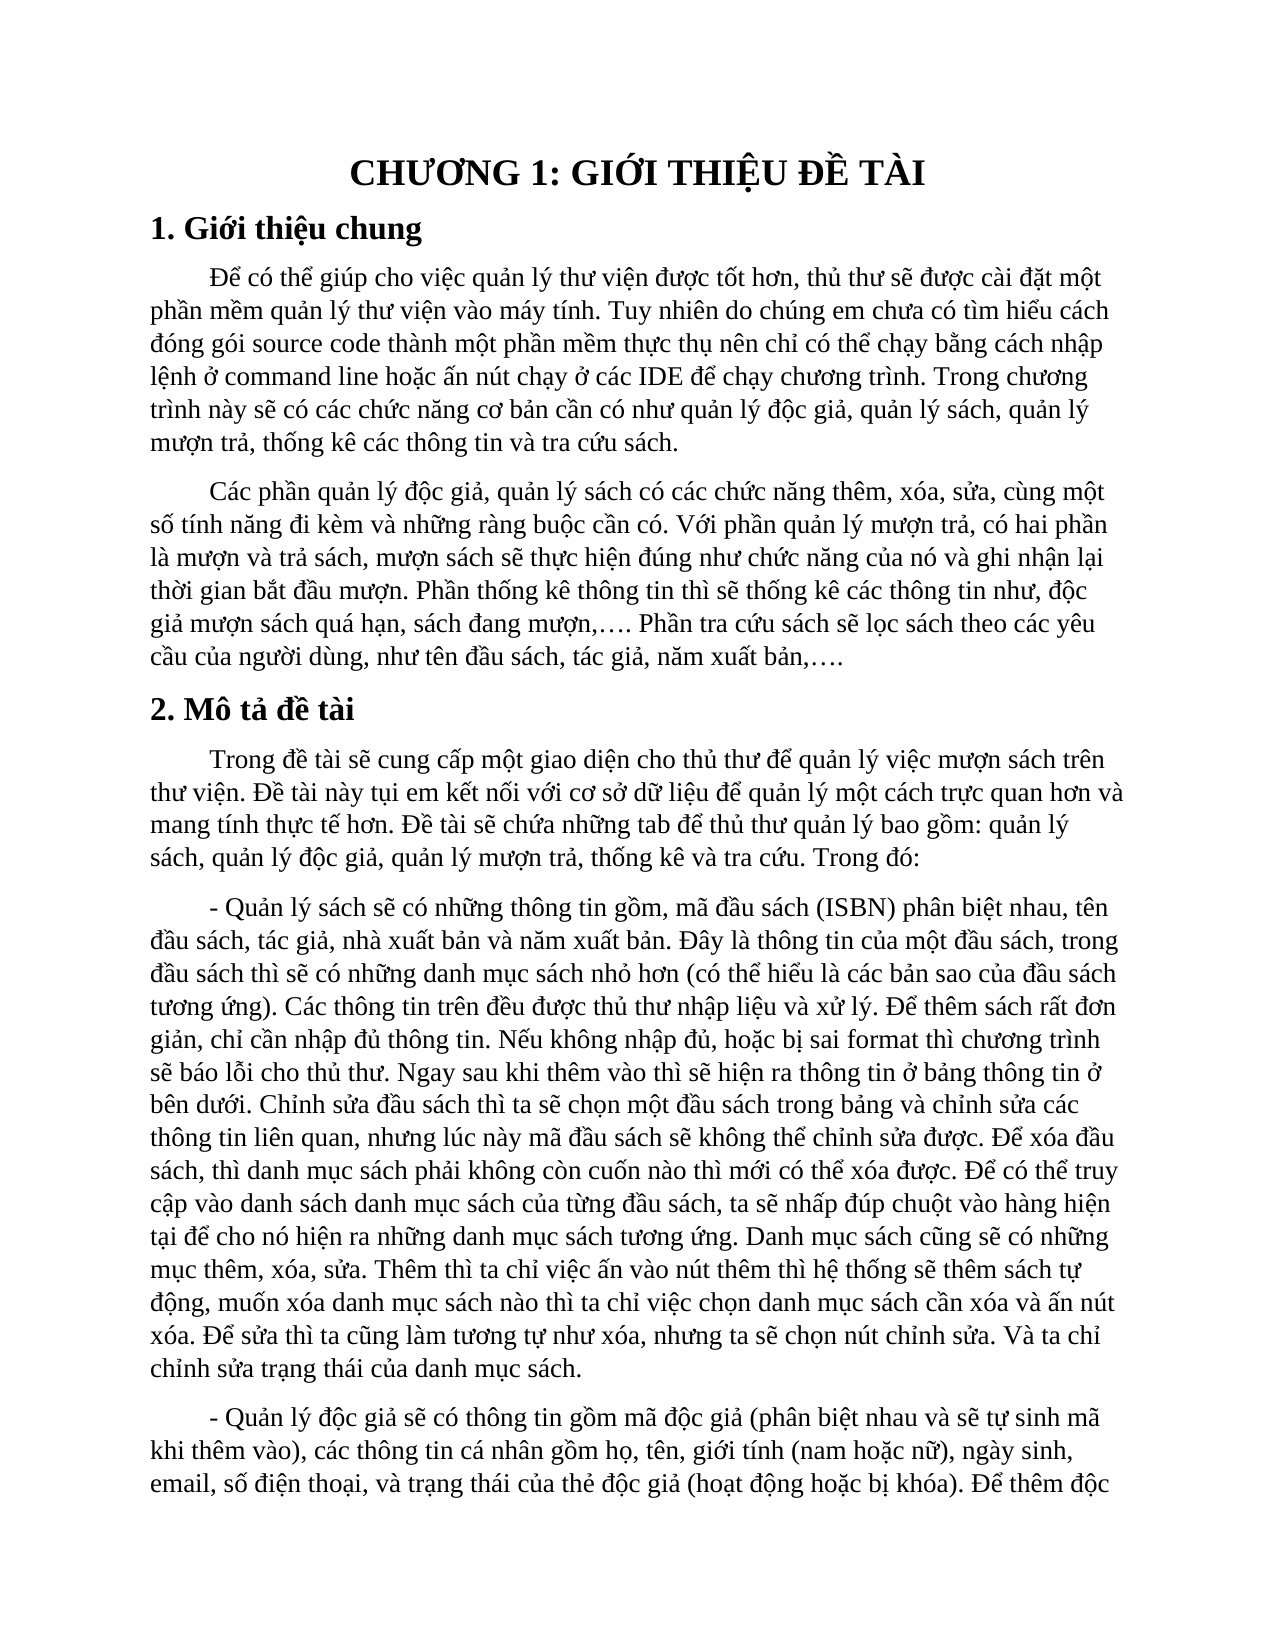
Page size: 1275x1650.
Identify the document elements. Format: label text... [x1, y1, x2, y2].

text Các phần quản lý độc giả, quản lý sách có các chức năng thêm, xóa, sửa, cùng một số tính năng đi kèm và những ràng buộc cần có. Với phần quản lý mượn trả, có hai phần là mượn và trả sách, mượn sách sẽ thực hiện đúng như chức năng của nó và ghi nhận lại thời gian bắt đầu mượn. Phần thống kê thông tin thì sẽ thống kê các thông tin như, độc giả mượn sách quá hạn, sách đang mượn,…. Phần tra cứu sách sẽ lọc sách theo các yêu cầu của người dùng, như tên đầu sách, tác giả, năm xuất bản,…. [150, 475, 1125, 671]
subtitle 1. Giới thiệu chung [150, 208, 1125, 246]
subtitle CHƯƠNG 1: GIỚI THIỆU ĐỀ TÀI [150, 150, 1125, 193]
text - Quản lý sách sẽ có những thông tin gồm, mã đầu sách (ISBN) phân biệt nhau, tên đầu sách, tác giả, nhà xuất bản và năm xuất bản. Đây là thông tin của một đầu sách, trong đầu sách thì sẽ có những danh mục sách nhỏ hơn (có thể hiểu là các bản sao của đầu sách tương ứng). Các thông tin trên đều được thủ thư nhập liệu và xử lý. Để thêm sách rất đơn giản, chỉ cần nhập đủ thông tin. Nếu không nhập đủ, hoặc bị sai format thì chương trình sẽ báo lỗi cho thủ thư. Ngay sau khi thêm vào thì sẽ hiện ra thông tin ở bảng thông tin ở bên dưới. Chỉnh sửa đầu sách thì ta sẽ chọn một đầu sách trong bảng và chỉnh sửa các thông tin liên quan, nhưng lúc này mã đầu sách sẽ không thể chỉnh sửa được. Để xóa đầu sách, thì danh mục sách phải không còn cuốn nào thì mới có thể xóa được. Để có thể truy cập vào danh sách danh mục sách của từng đầu sách, ta sẽ nhấp đúp chuột vào hàng hiện tại để cho nó hiện ra những danh mục sách tương ứng. Danh mục sách cũng sẽ có những mục thêm, xóa, sửa. Thêm thì ta chỉ việc ấn vào nút thêm thì hệ thống sẽ thêm sách tự động, muốn xóa danh mục sách nào thì ta chỉ việc chọn danh mục sách cần xóa và ấn nút xóa. Để sửa thì ta cũng làm tương tự như xóa, nhưng ta sẽ chọn nút chỉnh sửa. Và ta chỉ chỉnh sửa trạng thái của danh mục sách. [150, 891, 1125, 1383]
text Trong đề tài sẽ cung cấp một giao diện cho thủ thư để quản lý việc mượn sách trên thư viện. Đề tài này tụi em kết nối với cơ sở dữ liệu để quản lý một cách trực quan hơn và mang tính thực tế hơn. Đề tài sẽ chứa những tab để thủ thư quản lý bao gồm: quản lý sách, quản lý độc giả, quản lý mượn trả, thống kê và tra cứu. Trong đó: [150, 743, 1125, 873]
subtitle 2. Mô tả đề tài [150, 689, 1125, 728]
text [150, 1401, 1125, 1498]
text Để có thể giúp cho việc quản lý thư viện được tốt hơn, thủ thư sẽ được cài đặt một phần mềm quản lý thư viện vào máy tính. Tuy nhiên do chúng em chưa có tìm hiểu cách đóng gói source code thành một phần mềm thực thụ nên chỉ có thể chạy bằng cách nhập lệnh ở command line hoặc ấn nút chạy ở các IDE để chạy chương trình. Trong chương trình này sẽ có các chức năng cơ bản cần có như quản lý độc giả, quản lý sách, quản lý mượn trả, thống kê các thông tin và tra cứu sách. [150, 261, 1125, 457]
